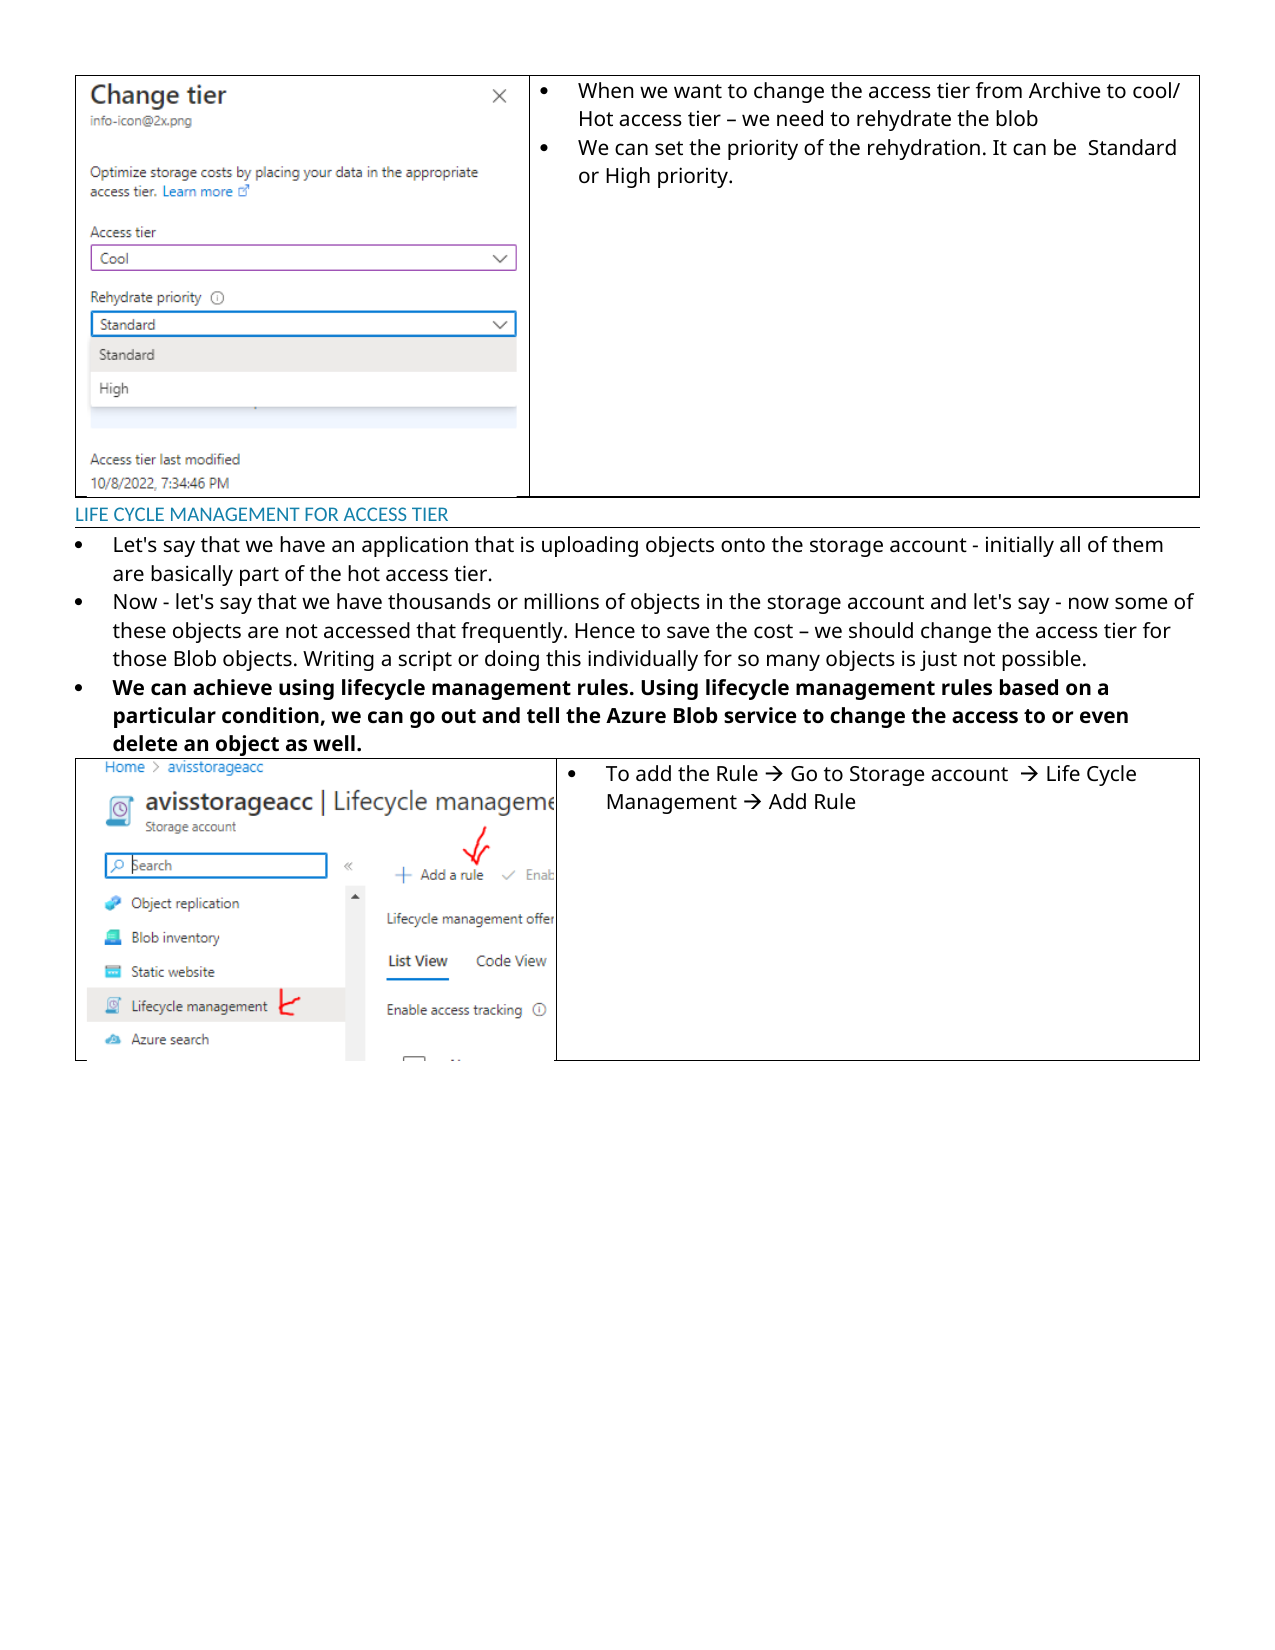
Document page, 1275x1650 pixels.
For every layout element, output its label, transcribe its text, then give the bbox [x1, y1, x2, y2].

list Now - let's say that we have thousands or millions of objects in the storage account and let's say - now some of these objects are not accessed that frequently. Hence to save the cost – we should change the access tier for those Blob objects. Writing a script or doing this individually for so many objects is just not possible. [75, 587, 1200, 673]
table_header [76, 76, 86, 496]
table_header When we want to change the access tier from Archive to cool/ Hot access tier – we need to rehydrate the blob We can set the priority of the rehydration. It can be Standard or High priority. [530, 76, 1199, 496]
table_header To add the Rule Go to Storage account Life Cycle Management Add Rule [557, 759, 1199, 1060]
table_header [517, 76, 529, 496]
list Let's say that we have an application that is uploading objects onto the storage account - initially all of them are basically part of the hot access tier. [75, 531, 1200, 587]
table_header [76, 759, 86, 1060]
list We can achieve using lifecycle management rules. Using lifecycle management rules based on a particular condition, we can go out and tell the Azure Blob service to change the access to or even delete an object as well. [75, 673, 1200, 758]
subtitle LIFE CYCLE MANAGEMENT FOR ACCESS TIER [75, 502, 1200, 527]
picture [86, 76, 517, 497]
picture [86, 759, 554, 1061]
